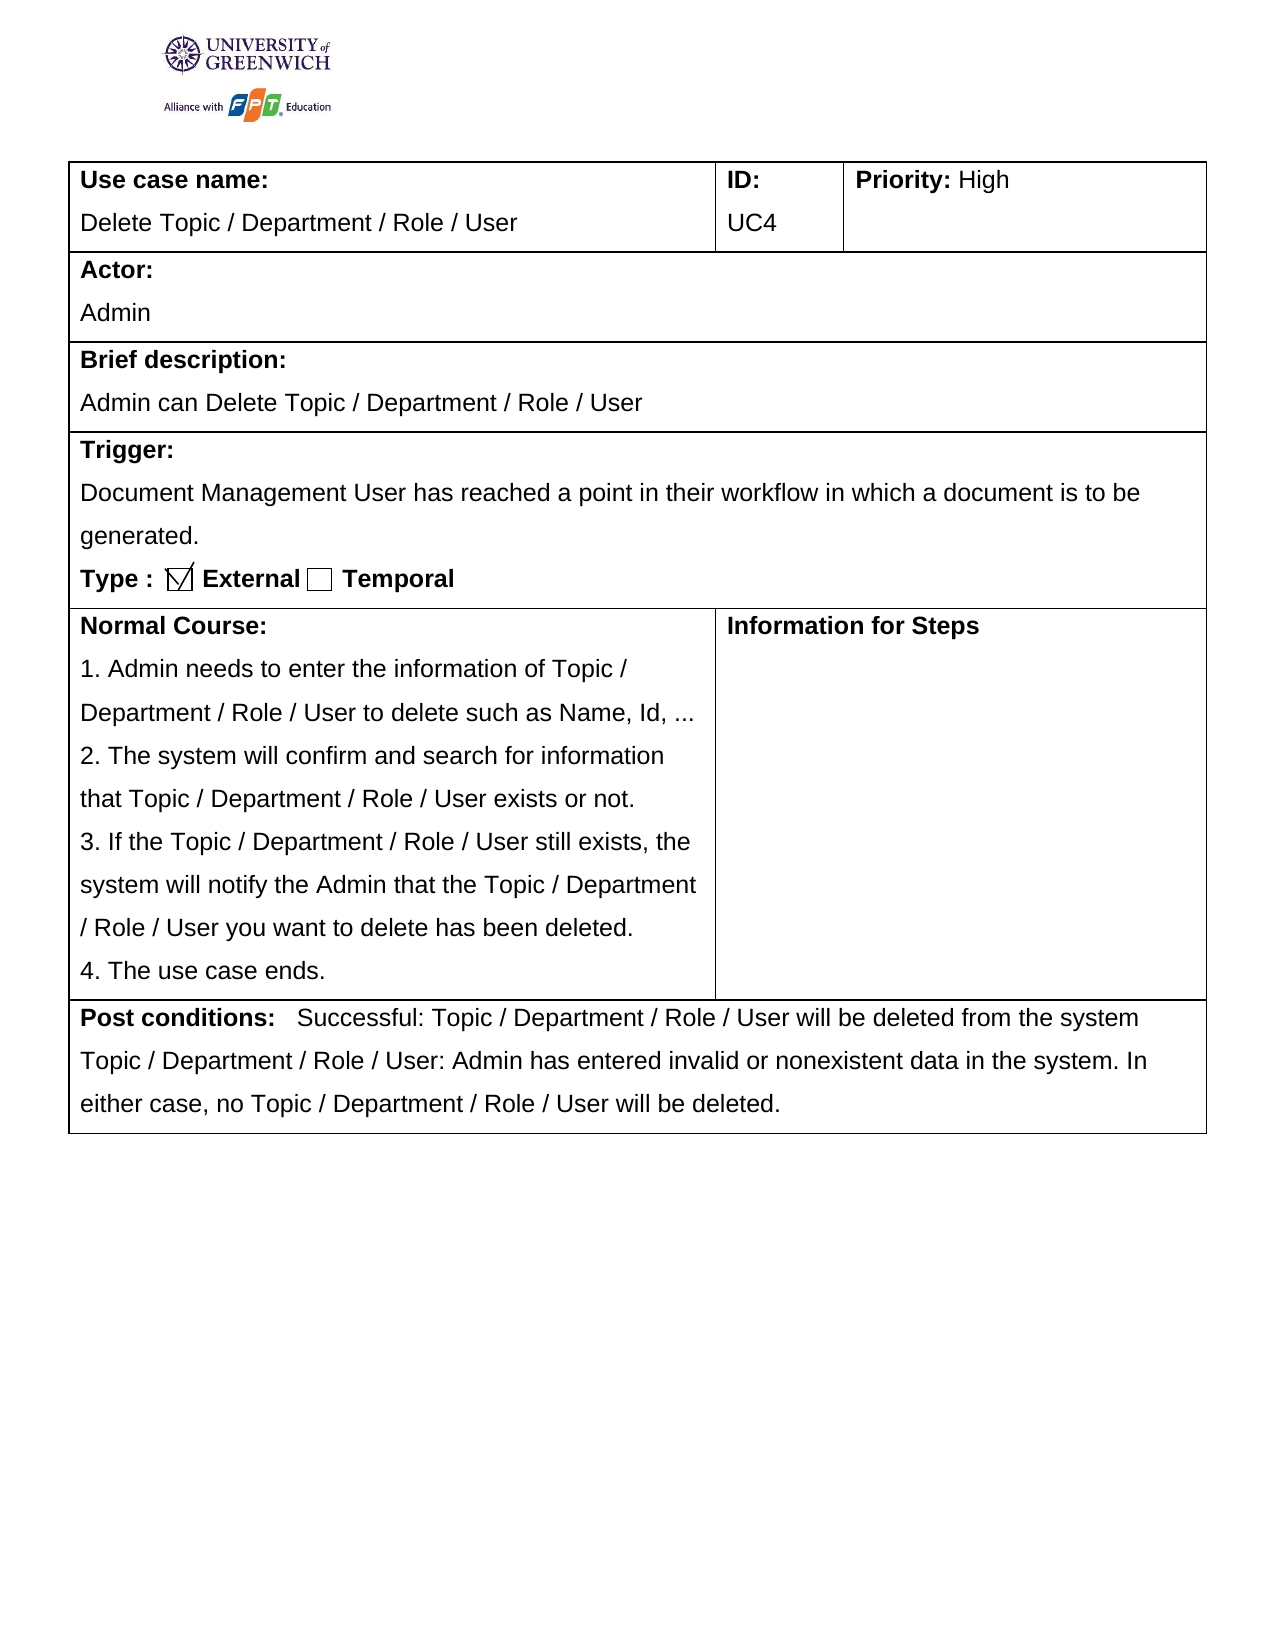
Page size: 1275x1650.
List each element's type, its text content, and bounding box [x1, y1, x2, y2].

table_cell Information for Steps [716, 609, 1206, 999]
table_header Use case name: Delete Topic / Department / Role / User [70, 163, 715, 251]
table_cell Trigger: Document Management User has reached a point in their workflow in which a document is to be generated. Type : External Temporal [70, 433, 1206, 607]
table_cell Normal Course: 1. Admin needs to enter the information of Topic / Department / Role / User to delete such as Name, Id, ... 2. The system will confirm and search for information that Topic / Department / Role / User exists or not. 3. If the Topic / Department / Role / User still exists, the system will notify the Admin that the Topic / Department / Role / User you want to delete has been deleted. 4. The use case ends. [70, 609, 715, 999]
table_cell Post conditions: Successful: Topic / Department / Role / User will be deleted from the system Topic / Department / Role / User: Admin has entered invalid or nonexistent data in the system. In either case, no Topic / Department / Role / User will be deleted. [70, 1001, 1206, 1132]
table_header Priority: High [844, 163, 1206, 251]
table_cell Brief description: Admin can Delete Topic / Department / Role / User [70, 343, 1206, 431]
table_header ID: UC4 [716, 163, 843, 251]
picture [150, 21, 343, 133]
table_cell Actor: Admin [70, 253, 1206, 341]
